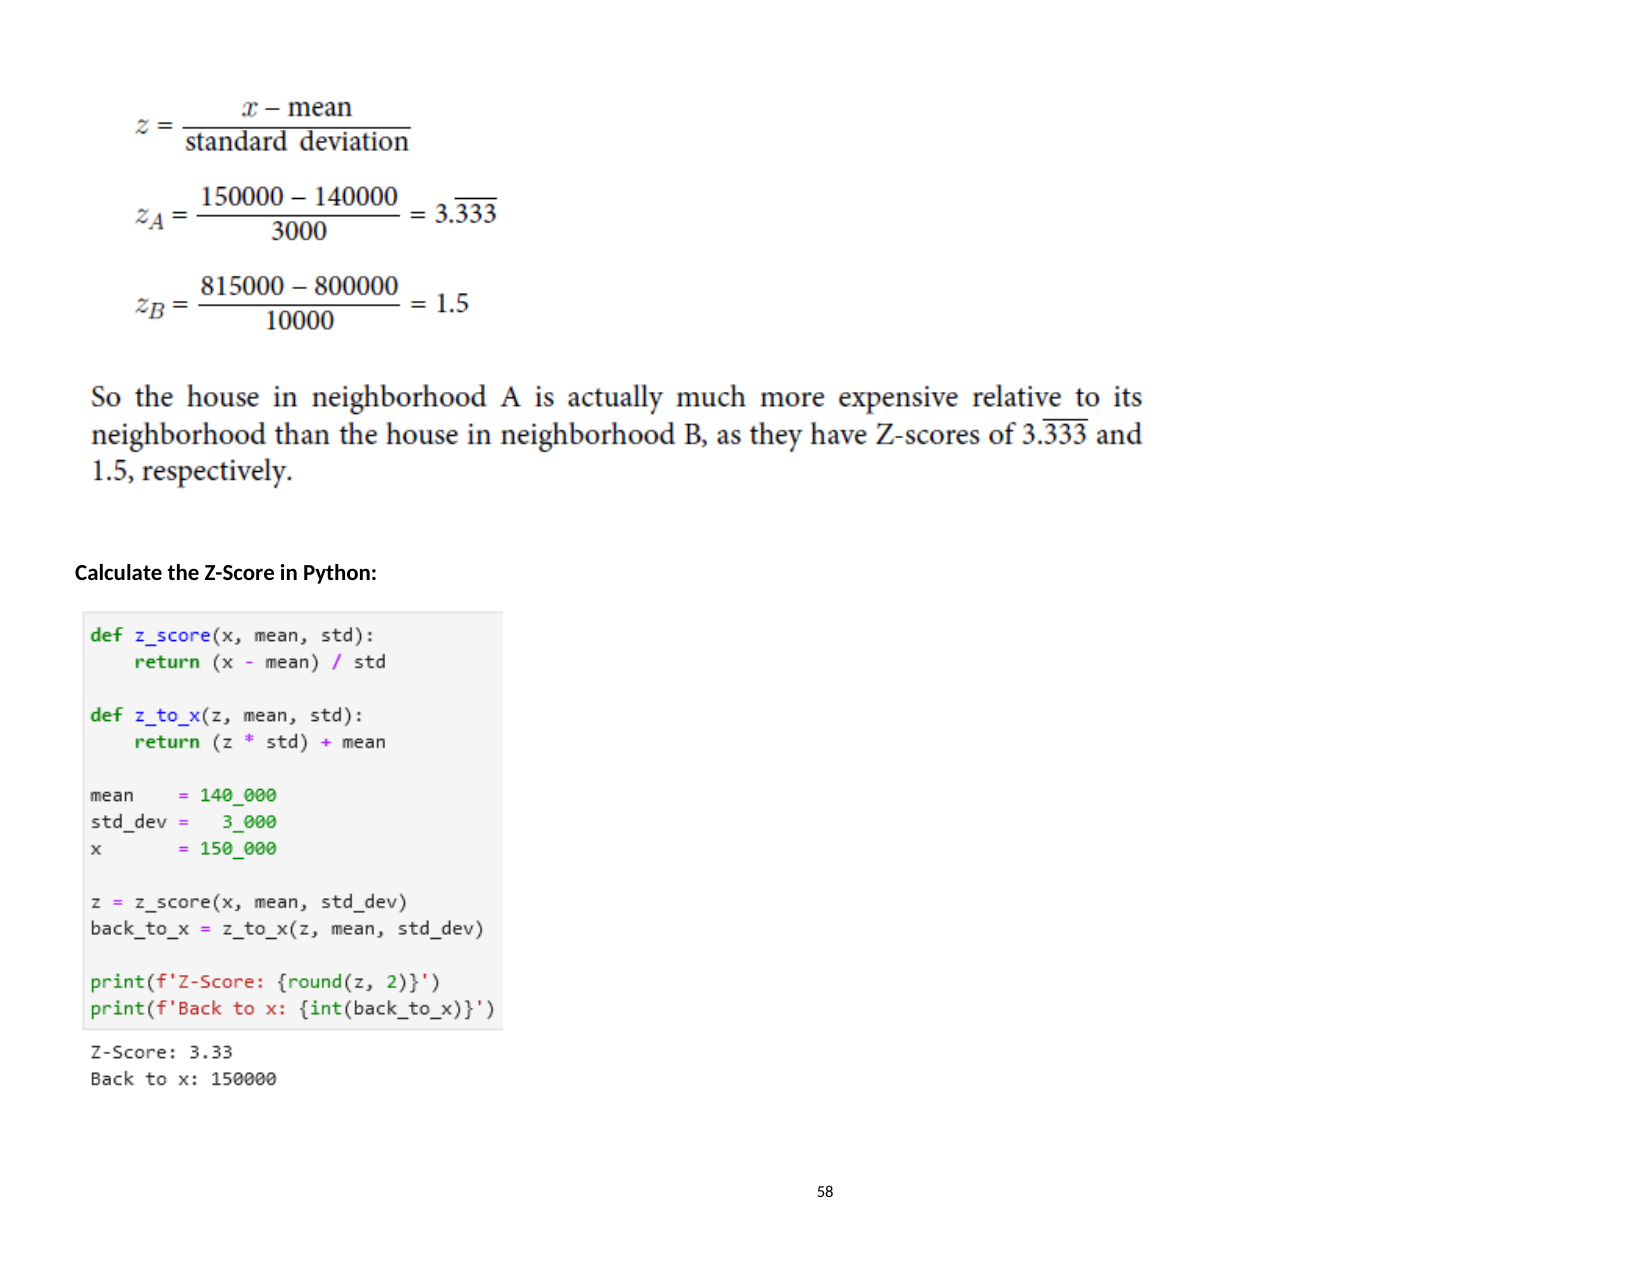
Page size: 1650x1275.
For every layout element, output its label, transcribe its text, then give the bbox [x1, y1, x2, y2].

text Calculate the Z-Score in Python: [75, 558, 1575, 586]
picture [75, 75, 1154, 493]
picture [75, 604, 504, 1100]
